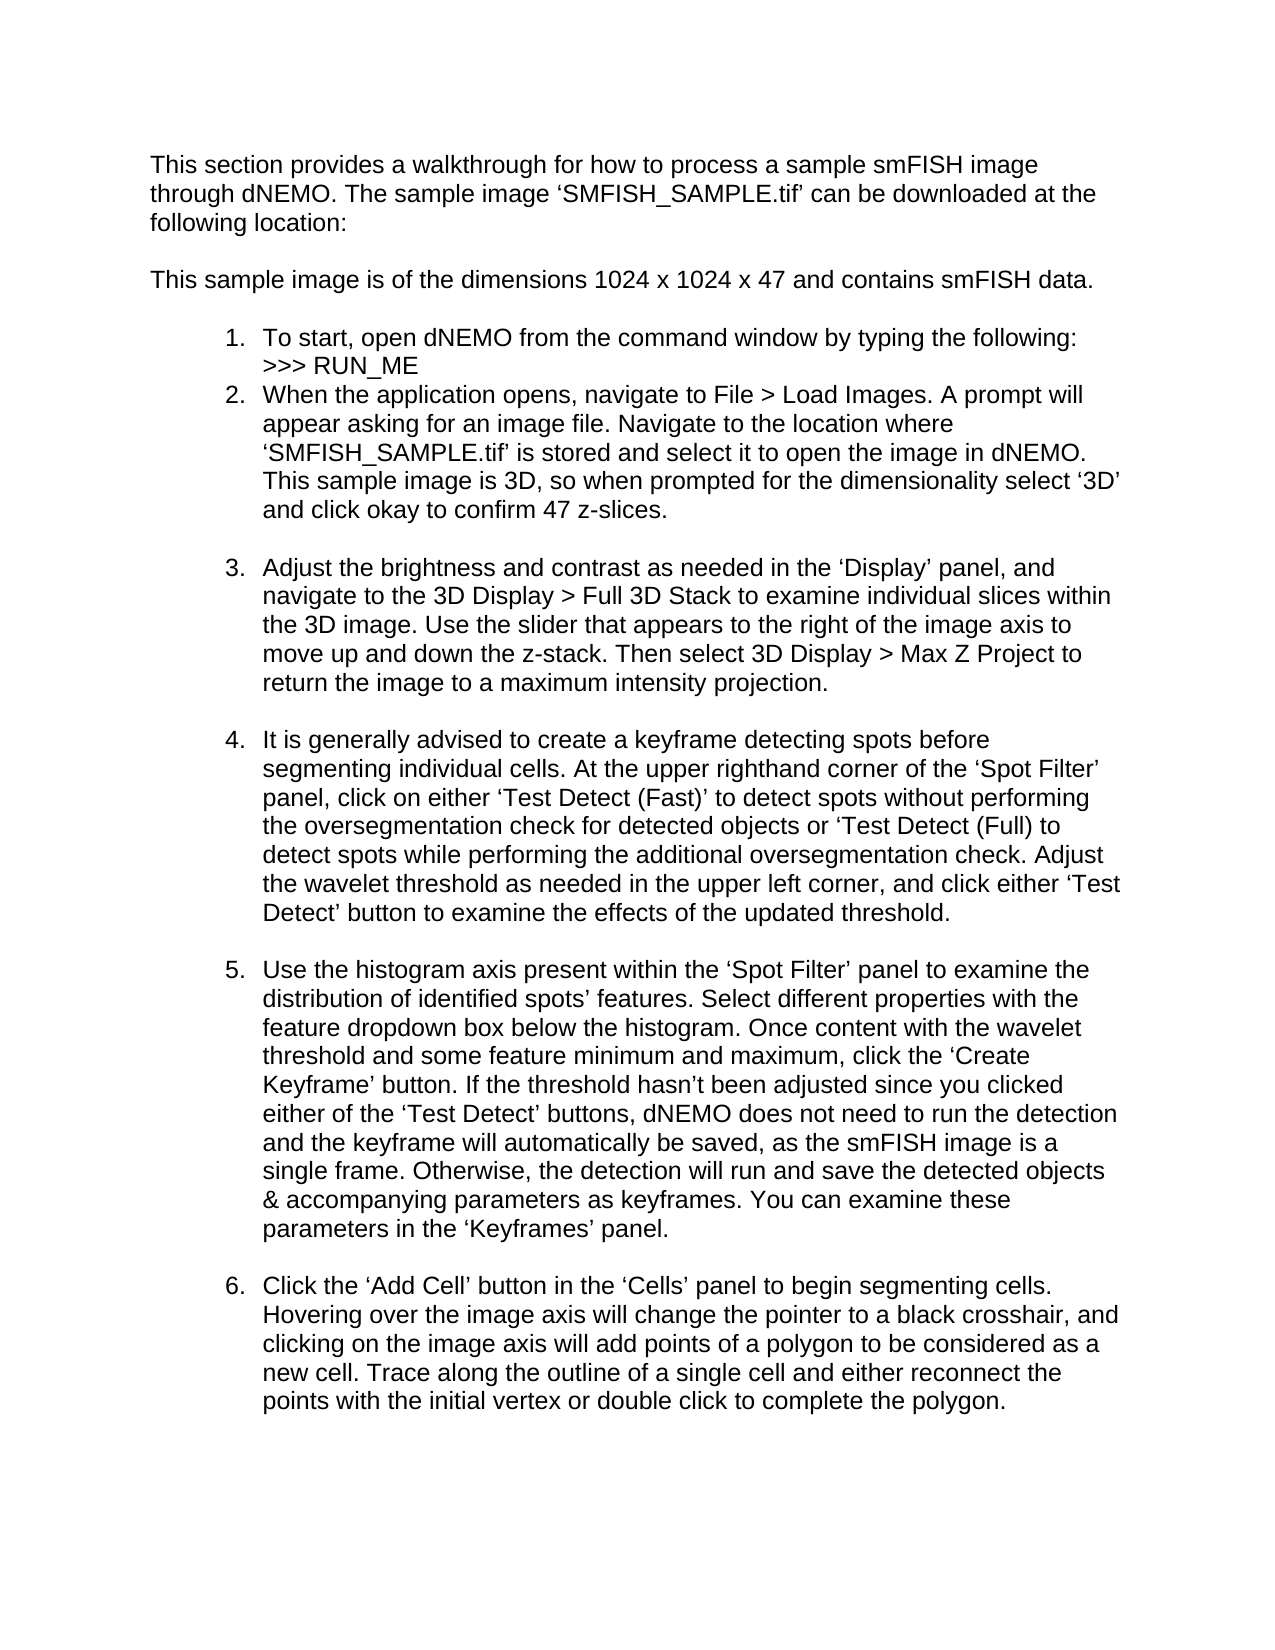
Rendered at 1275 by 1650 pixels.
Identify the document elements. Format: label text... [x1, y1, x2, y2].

list When the application opens, navigate to File > Load Images. A prompt will appear asking for an image file. Navigate to the location where ‘SMFISH_SAMPLE.tif’ is stored and select it to open the image in dNEMO. This sample image is 3D, so when prompted for the dimensionality select ‘3D’ and click okay to confirm 47 z-slices. [225, 380, 1125, 524]
list Use the histogram axis present within the ‘Spot Filter’ panel to examine the distribution of identified spots’ features. Select different properties with the feature dropdown box below the histogram. Once content with the wavelet threshold and some feature minimum and maximum, click the ‘Create Keyframe’ button. If the threshold hasn’t been adjusted since you clicked either of the ‘Test Detect’ buttons, dNEMO does not need to run the detection and the keyframe will automatically be saved, as the smFISH image is a single frame. Otherwise, the detection will run and save the detected objects & accompanying parameters as keyframes. You can examine these parameters in the ‘Keyframes’ panel. [225, 955, 1125, 1242]
text This sample image is of the dimensions 1024 x 1024 x 47 and contains smFISH data. [150, 265, 1125, 294]
list Adjust the brightness and contrast as needed in the ‘Display’ panel, and navigate to the 3D Display > Full 3D Stack to examine individual slices within the 3D image. Use the slider that appears to the right of the image axis to move up and down the z-stack. Then select 3D Display > Max Z Project to return the image to a maximum intensity projection. [225, 552, 1125, 696]
list >>> RUN_ME [262, 351, 1125, 380]
list Click the ‘Add Cell’ button in the ‘Cells’ panel to begin segmenting cells. Hovering over the image axis will change the pointer to a black crosshair, and clicking on the image axis will add points of a polygon to be considered as a new cell. Trace along the outline of a single cell and either reconnect the points with the initial vertex or double click to complete the polygon. [225, 1271, 1125, 1415]
text This section provides a walkthrough for how to process a sample smFISH image through dNEMO. The sample image ‘SMFISH_SAMPLE.tif’ can be downloaded at the following location: [150, 150, 1125, 236]
list It is generally advised to create a keyframe detecting spots before segmenting individual cells. At the upper righthand corner of the ‘Spot Filter’ panel, click on either ‘Test Detect (Fast)’ to detect spots without performing the oversegmentation check for detected objects or ‘Test Detect (Full) to detect spots while performing the additional oversegmentation check. Adjust the wavelet threshold as needed in the upper left corner, and click either ‘Test Detect’ button to examine the effects of the updated threshold. [225, 725, 1125, 926]
list To start, open dNEMO from the command window by typing the following: [225, 322, 1125, 351]
